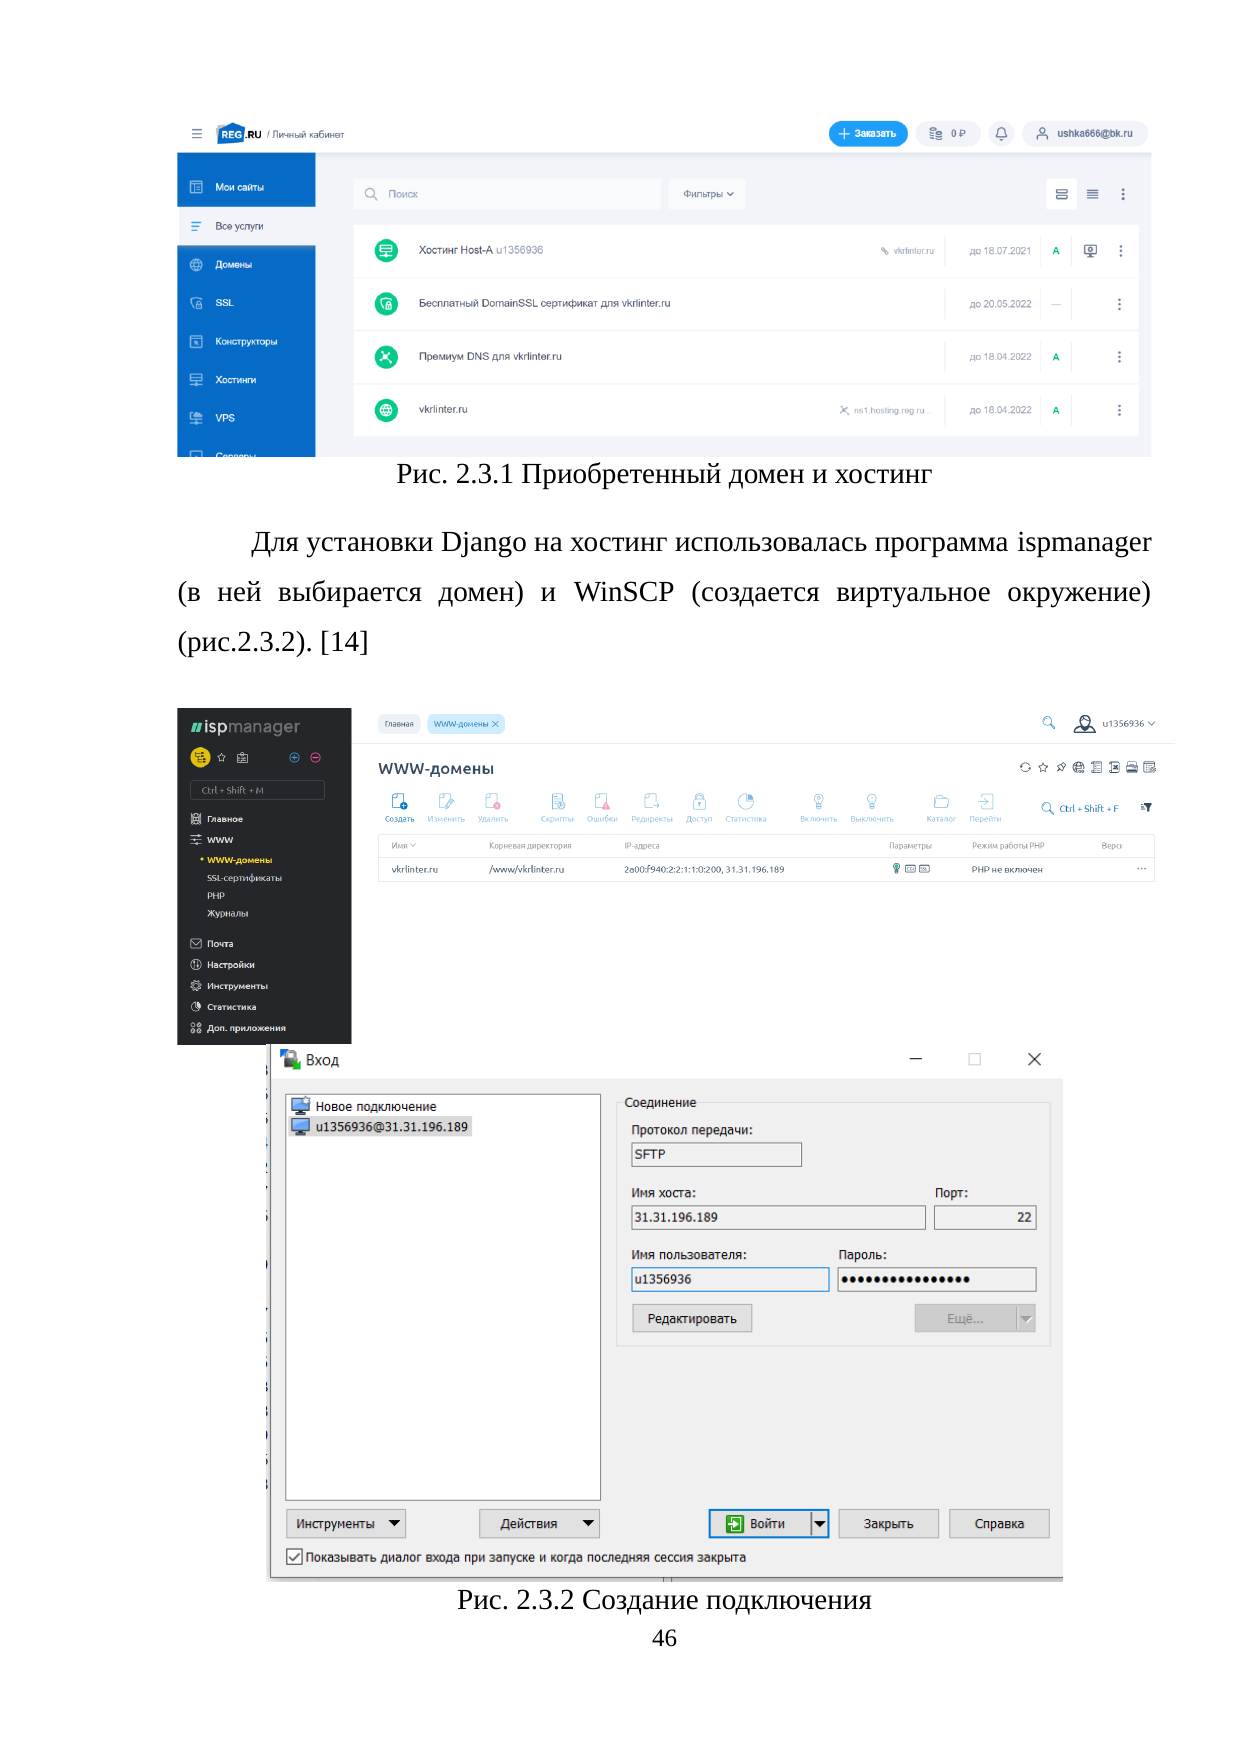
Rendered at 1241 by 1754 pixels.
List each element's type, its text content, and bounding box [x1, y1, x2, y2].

text Для установки Django на хостинг использовалась программа ispmanager (в ней выбирается домен) и WinSCP (создается виртуальное окружение) (рис.2.3.2). [14] [177, 524, 1152, 658]
text Рис. 2.3.2 Создание подключения [177, 1582, 1152, 1616]
text Рис. 2.3.1 Приобретенный домен и хостинг [177, 457, 1152, 490]
picture [177, 708, 1175, 1582]
picture [177, 118, 1152, 457]
